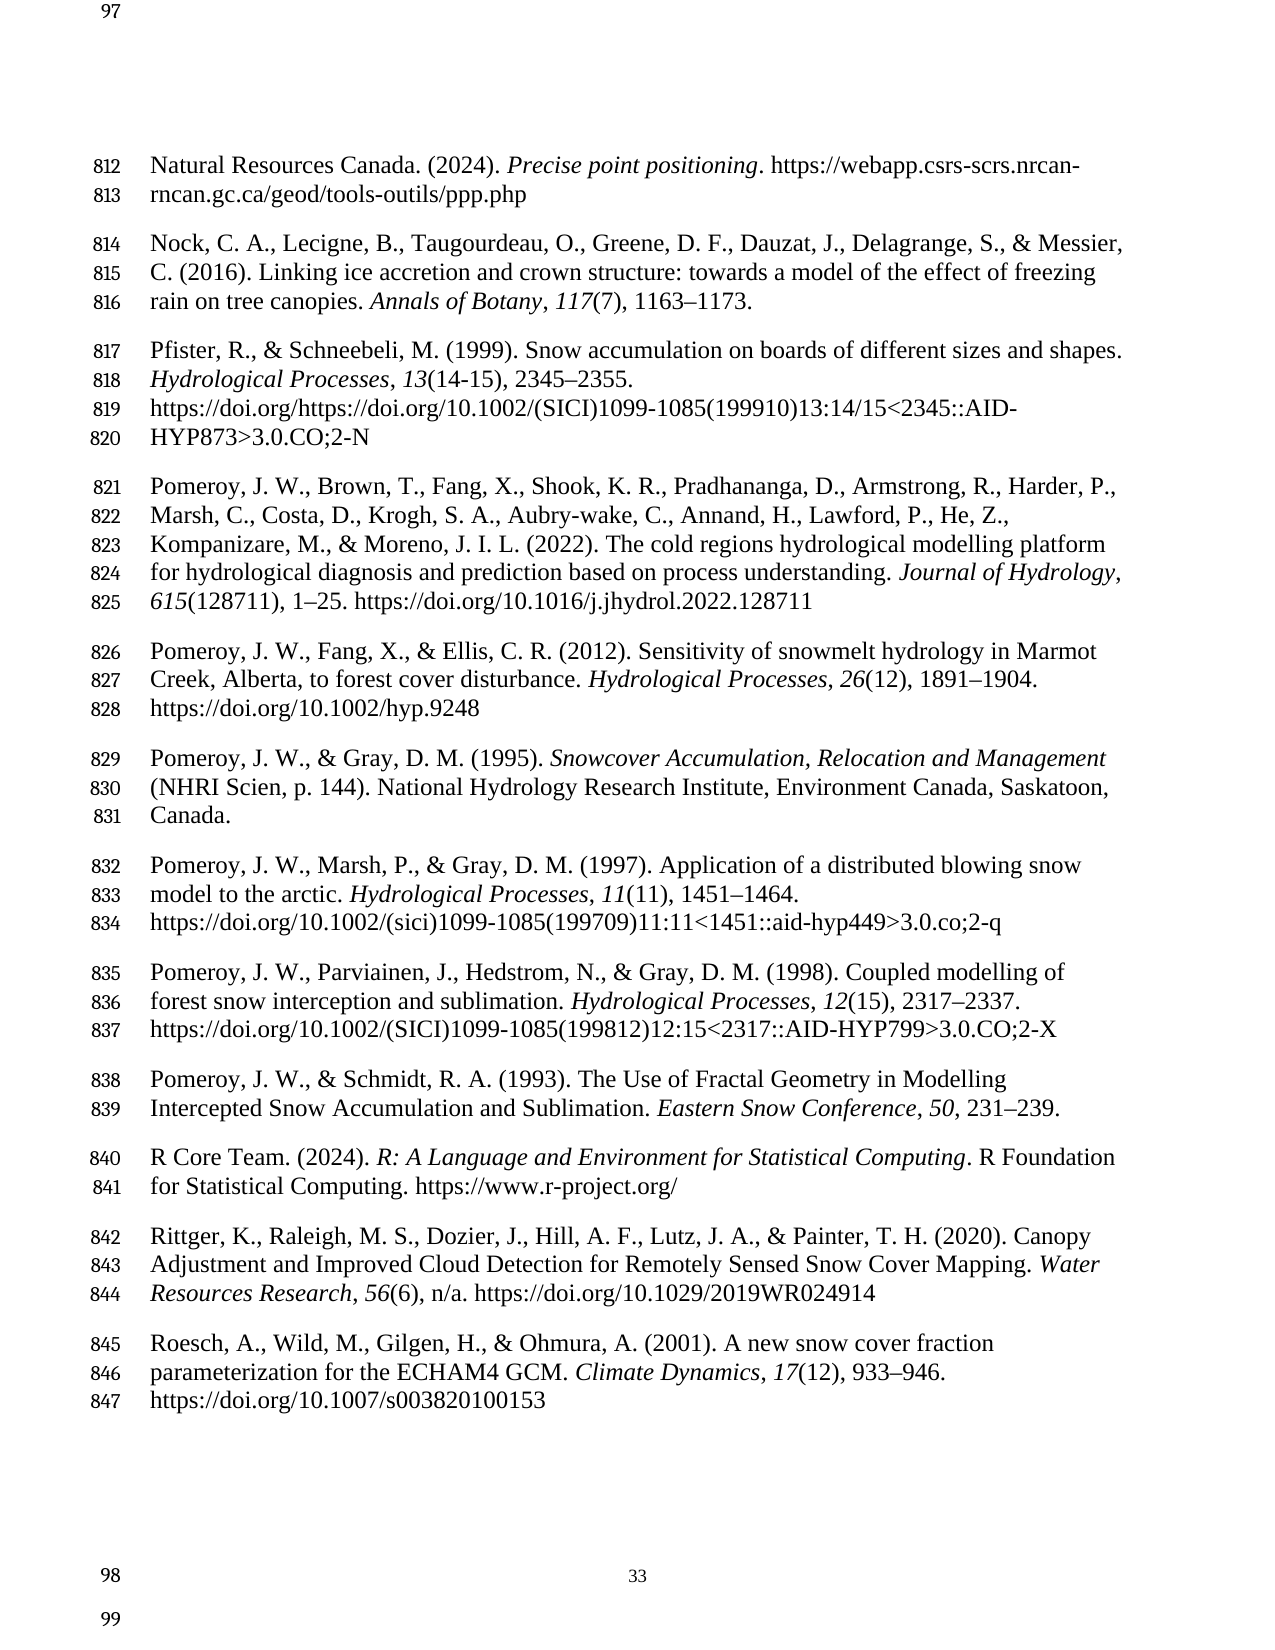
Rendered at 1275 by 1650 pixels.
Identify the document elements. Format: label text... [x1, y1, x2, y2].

text Pomeroy, J. W., Parviainen, J., Hedstrom, N., & Gray, D. M. (1998). Coupled modelling of forest snow interception and sublimation. Hydrological Processes, 12(15), 2317–2337. https://doi.org/10.1002/(SICI)1099-1085(199812)12:15<2317::AID-HYP799>3.0.CO;2-X [150, 957, 1125, 1043]
text Pomeroy, J. W., & Schmidt, R. A. (1993). The Use of Fractal Geometry in Modelling Intercepted Snow Accumulation and Sublimation. Eastern Snow Conference, 50, 231–239. [150, 1064, 1125, 1122]
text Pomeroy, J. W., Marsh, P., & Gray, D. M. (1997). Application of a distributed blowing snow model to the arctic. Hydrological Processes, 11(11), 1451–1464. https://doi.org/10.1002/(sici)1099-1085(199709)11:11<1451::aid-hyp449>3.0.co;2-q [150, 850, 1125, 936]
text Rittger, K., Raleigh, M. S., Dozier, J., Hill, A. F., Lutz, J. A., & Painter, T. H. (2020). Canopy Adjustment and Improved Cloud Detection for Remotely Sensed Snow Cover Mapping. Water Resources Research, 56(6), n/a. https://doi.org/10.1029/2019WR024914 [150, 1221, 1125, 1307]
text Pomeroy, J. W., & Gray, D. M. (1995). Snowcover Accumulation, Relocation and Management (NHRI Scien, p. 144). National Hydrology Research Institute, Environment Canada, Saskatoon, Canada. [150, 743, 1125, 829]
text R Core Team. (2024). R: A Language and Environment for Statistical Computing. R Foundation for Statistical Computing. https://www.r-project.org/ [150, 1142, 1125, 1200]
text Pfister, R., & Schneebeli, M. (1999). Snow accumulation on boards of different sizes and shapes. Hydrological Processes, 13(14-15), 2345–2355. https://doi.org/https://doi.org/10.1002/(SICI)1099-1085(199910)13:14/15<2345::AID-HYP873>3.0.CO;2-N [150, 335, 1125, 450]
text Pomeroy, J. W., Brown, T., Fang, X., Shook, K. R., Pradhananga, D., Armstrong, R., Harder, P., Marsh, C., Costa, D., Krogh, S. A., Aubry-wake, C., Annand, H., Lawford, P., He, Z., Kompanizare, M., & Moreno, J. I. L. (2022). The cold regions hydrological modelling platform for hydrological diagnosis and prediction based on process understanding. Journal of Hydrology, 615(128711), 1–25. https://doi.org/10.1016/j.jhydrol.2022.128711 [150, 471, 1125, 615]
text Natural Resources Canada. (2024). Precise point positioning. https://webapp.csrs-scrs.nrcan-rncan.gc.ca/geod/tools-outils/ppp.php [150, 150, 1125, 207]
text Nock, C. A., Lecigne, B., Taugourdeau, O., Greene, D. F., Dauzat, J., Delagrange, S., & Messier, C. (2016). Linking ice accretion and crown structure: towards a model of the effect of freezing rain on tree canopies. Annals of Botany, 117(7), 1163–1173. [150, 228, 1125, 314]
text Pomeroy, J. W., Fang, X., & Ellis, C. R. (2012). Sensitivity of snowmelt hydrology in Marmot Creek, Alberta, to forest cover disturbance. Hydrological Processes, 26(12), 1891–1904. https://doi.org/10.1002/hyp.9248 [150, 636, 1125, 722]
text Roesch, A., Wild, M., Gilgen, H., & Ohmura, A. (2001). A new snow cover fraction parameterization for the ECHAM4 GCM. Climate Dynamics, 17(12), 933–946. https://doi.org/10.1007/s003820100153 [150, 1328, 1125, 1414]
